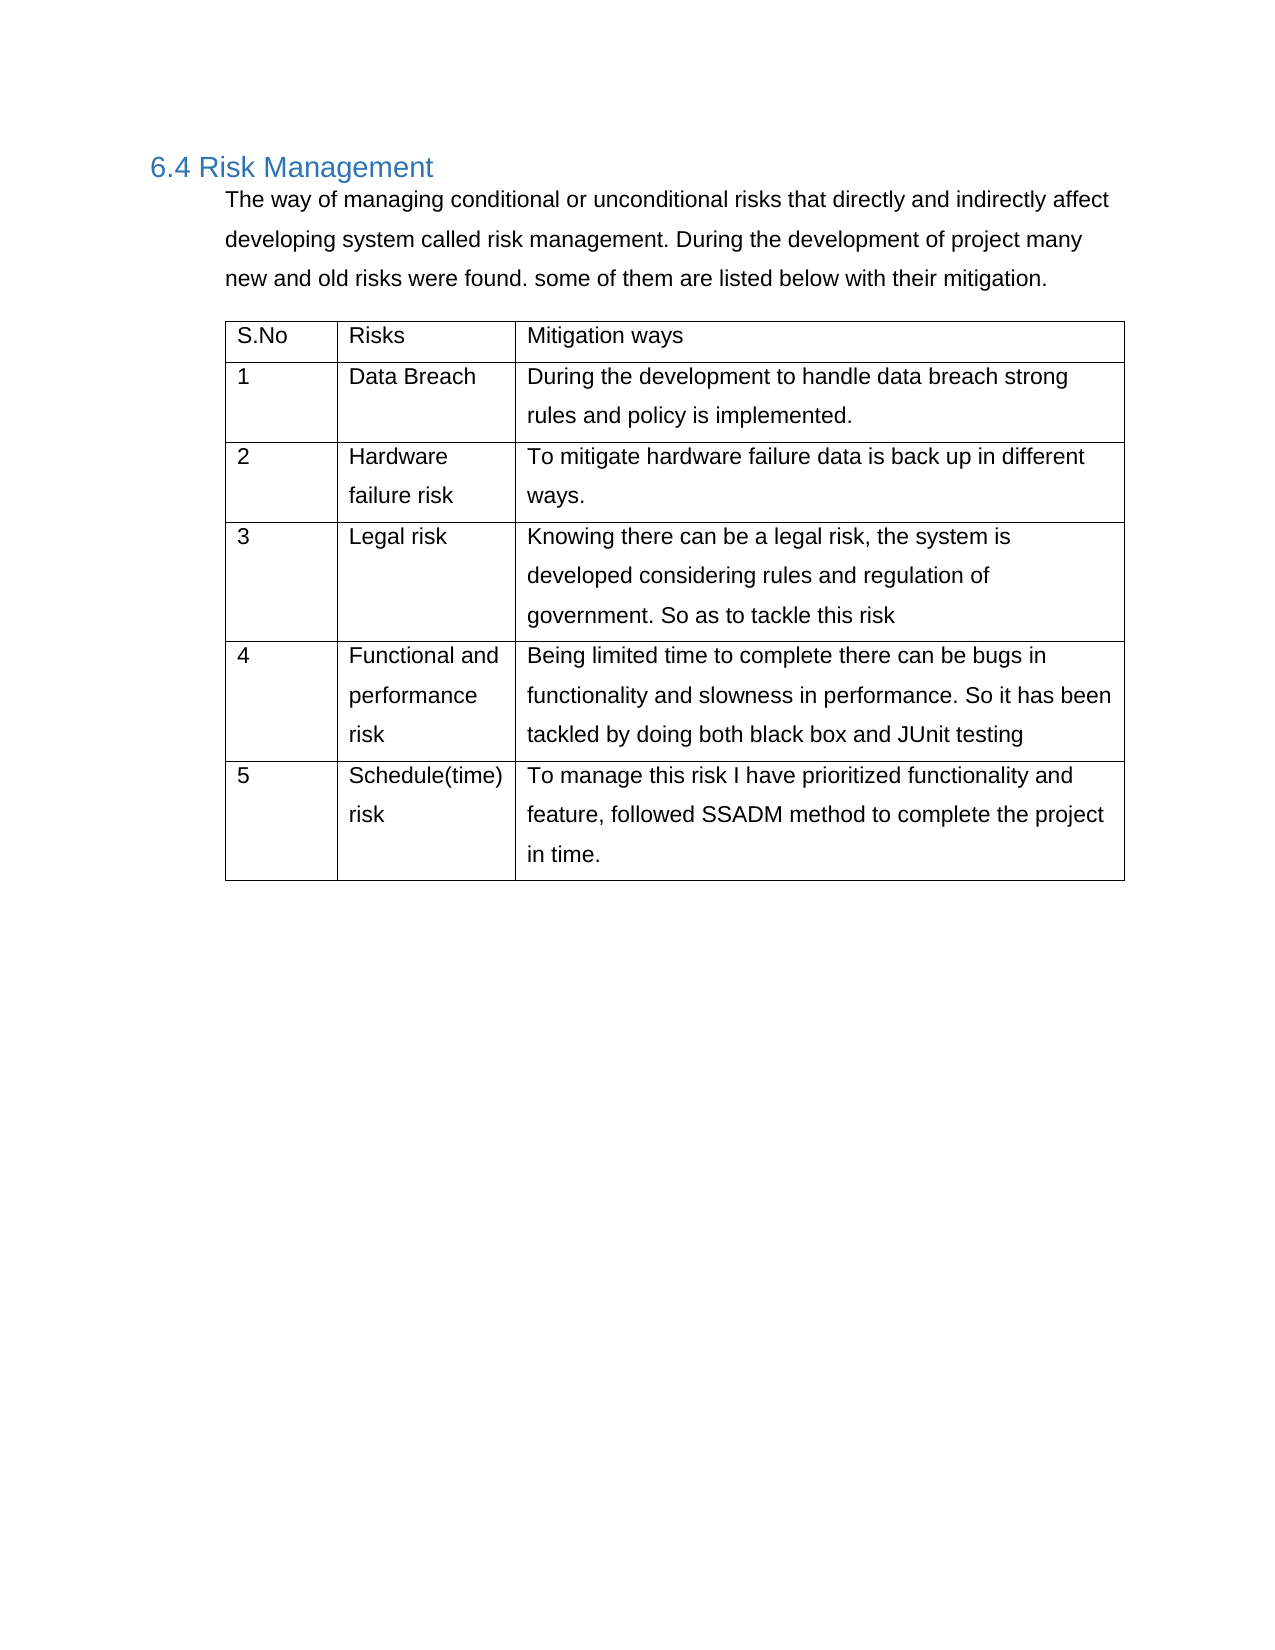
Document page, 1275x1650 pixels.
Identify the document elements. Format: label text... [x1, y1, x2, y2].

table_cell Hardware failure risk [338, 443, 515, 522]
subtitle 6.4 Risk Management [150, 150, 1125, 183]
table_cell During the development to handle data breach strong rules and policy is implemented. [516, 363, 1124, 442]
table_cell 4 [226, 642, 337, 761]
table_cell To mitigate hardware failure data is back up in different ways. [516, 443, 1124, 522]
table_cell 1 [226, 363, 337, 442]
table_cell Functional and performance risk [338, 642, 515, 761]
table_cell To manage this risk I have prioritized functionality and feature, followed SSADM method to complete the project in time. [516, 762, 1124, 880]
table_cell 3 [226, 523, 337, 641]
table_cell Knowing there can be a legal risk, the system is developed considering rules and regulation of government. So as to tackle this risk [516, 523, 1124, 641]
list The way of managing conditional or unconditional risks that directly and indirectly affect developing system called risk management. During the development of project many new and old risks were found. some of them are listed below with their mitigation. [225, 186, 1125, 291]
table_cell 5 [226, 762, 337, 880]
table_header S.No [226, 322, 337, 362]
table_header Risks [338, 322, 515, 362]
table_header Mitigation ways [516, 322, 1124, 362]
table_cell Schedule(time) risk [338, 762, 515, 880]
table_cell Being limited time to complete there can be bugs in functionality and slowness in performance. So it has been tackled by doing both black box and JUnit testing [516, 642, 1124, 761]
table_cell Data Breach [338, 363, 515, 442]
table_cell 2 [226, 443, 337, 522]
table_cell Legal risk [338, 523, 515, 641]
